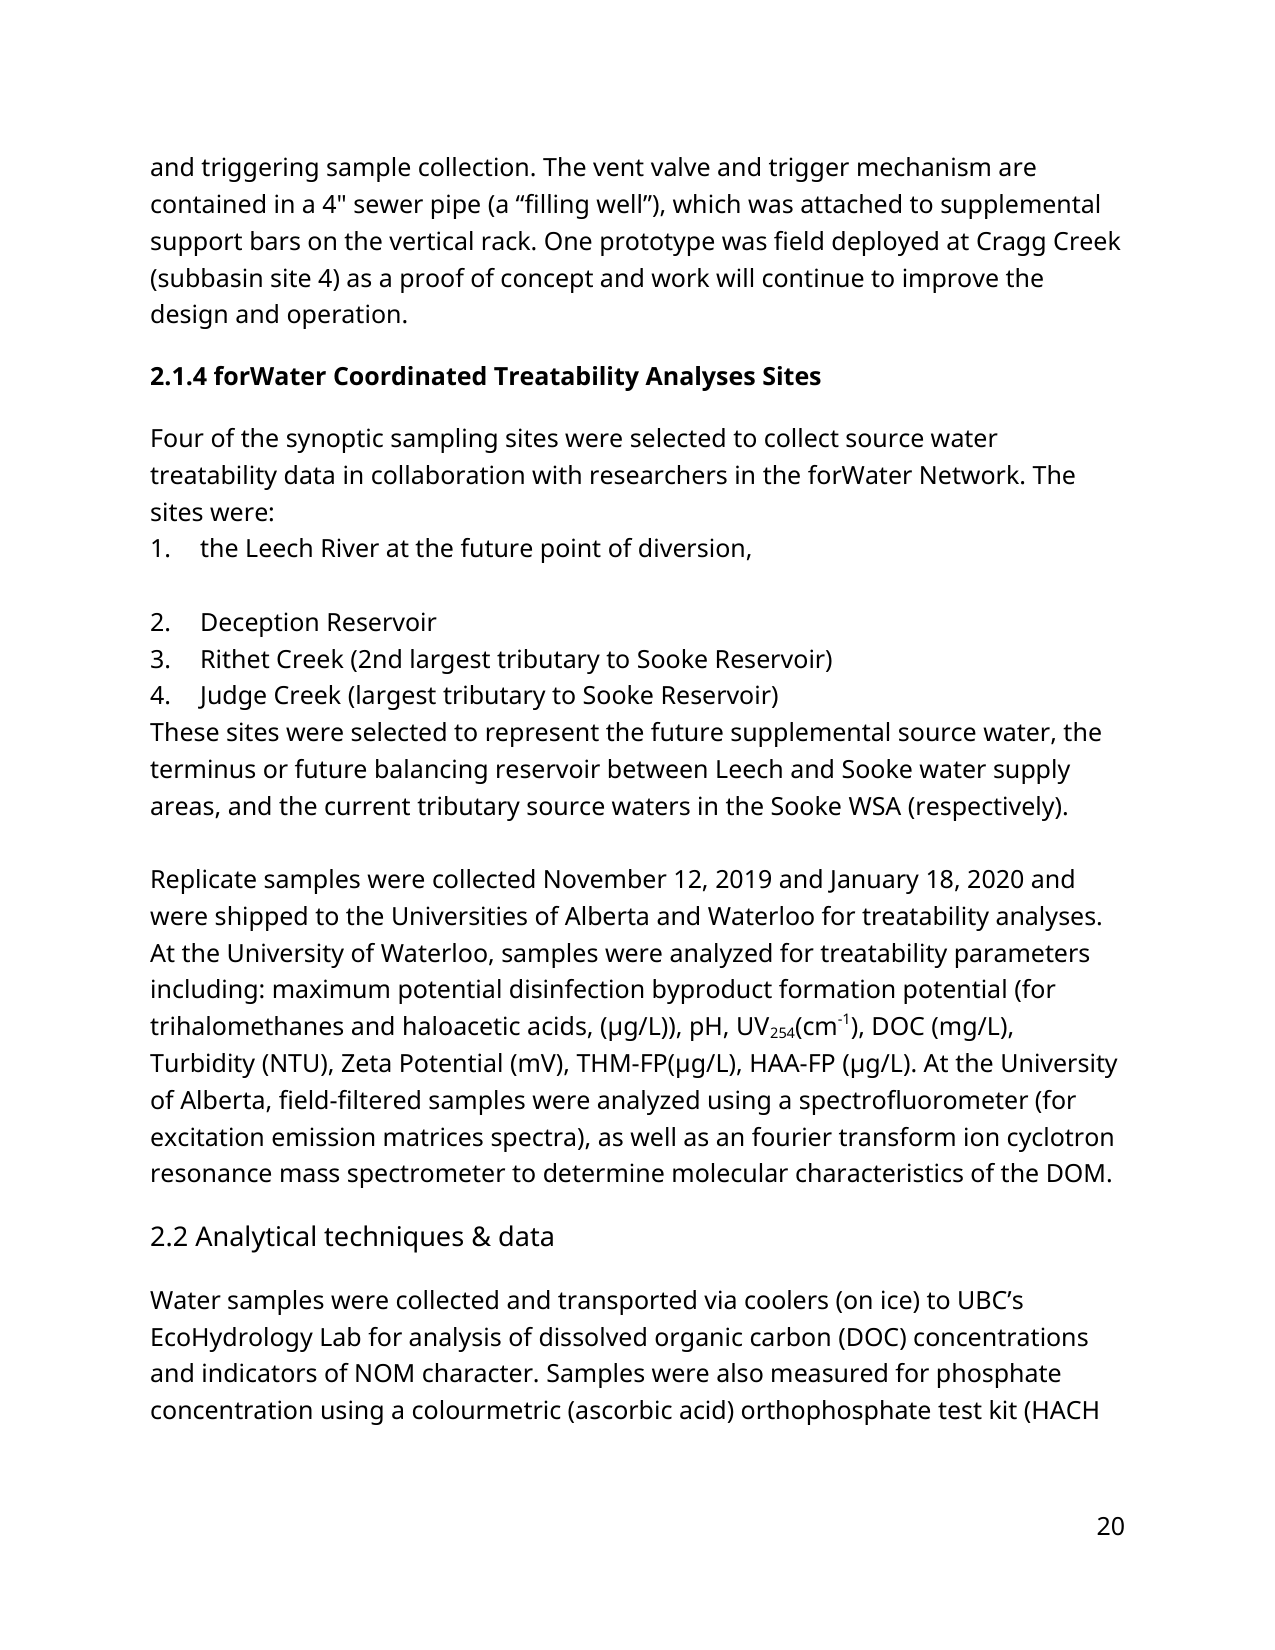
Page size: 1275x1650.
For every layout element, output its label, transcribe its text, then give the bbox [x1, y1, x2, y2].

text These sites were selected to represent the future supplemental source water, the terminus or future balancing reservoir between Leech and Sooke water supply areas, and the current tributary source waters in the Sooke WSA (respectively). [150, 715, 1125, 822]
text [150, 1283, 1125, 1427]
text Replicate samples were collected November 12, 2019 and January 18, 2020 and were shipped to the Universities of Alberta and Waterloo for treatability analyses. At the University of Waterloo, samples were analyzed for treatability parameters including: maximum potential disinfection byproduct formation potential (for trihalomethanes and haloacetic acids, (μg/L)), pH, UV254(cm-1), DOC (mg/L), Turbidity (NTU), Zeta Potential (mV), THM-FP(μg/L), HAA-FP (μg/L). At the University of Alberta, field-filtered samples were analyzed using a spectrofluorometer (for excitation emission matrices spectra), as well as an fourier transform ion cyclotron resonance mass spectrometer to determine molecular characteristics of the DOM. [150, 862, 1125, 1190]
subtitle 2.1.4 forWater Coordinated Treatability Analyses Sites [150, 359, 1125, 393]
list Judge Creek (largest tributary to Sooke Reservoir) [150, 678, 1125, 712]
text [150, 150, 1125, 331]
text Four of the synoptic sampling sites were selected to collect source water treatability data in collaboration with researchers in the forWater Network. The sites were: [150, 421, 1125, 528]
list Rithet Creek (2nd largest tributary to Sooke Reservoir) [150, 641, 1125, 675]
list Deception Reservoir [150, 604, 1125, 638]
subtitle 2.2 Analytical techniques & data [150, 1218, 1125, 1255]
list the Leech River at the future point of diversion, [150, 531, 1125, 602]
